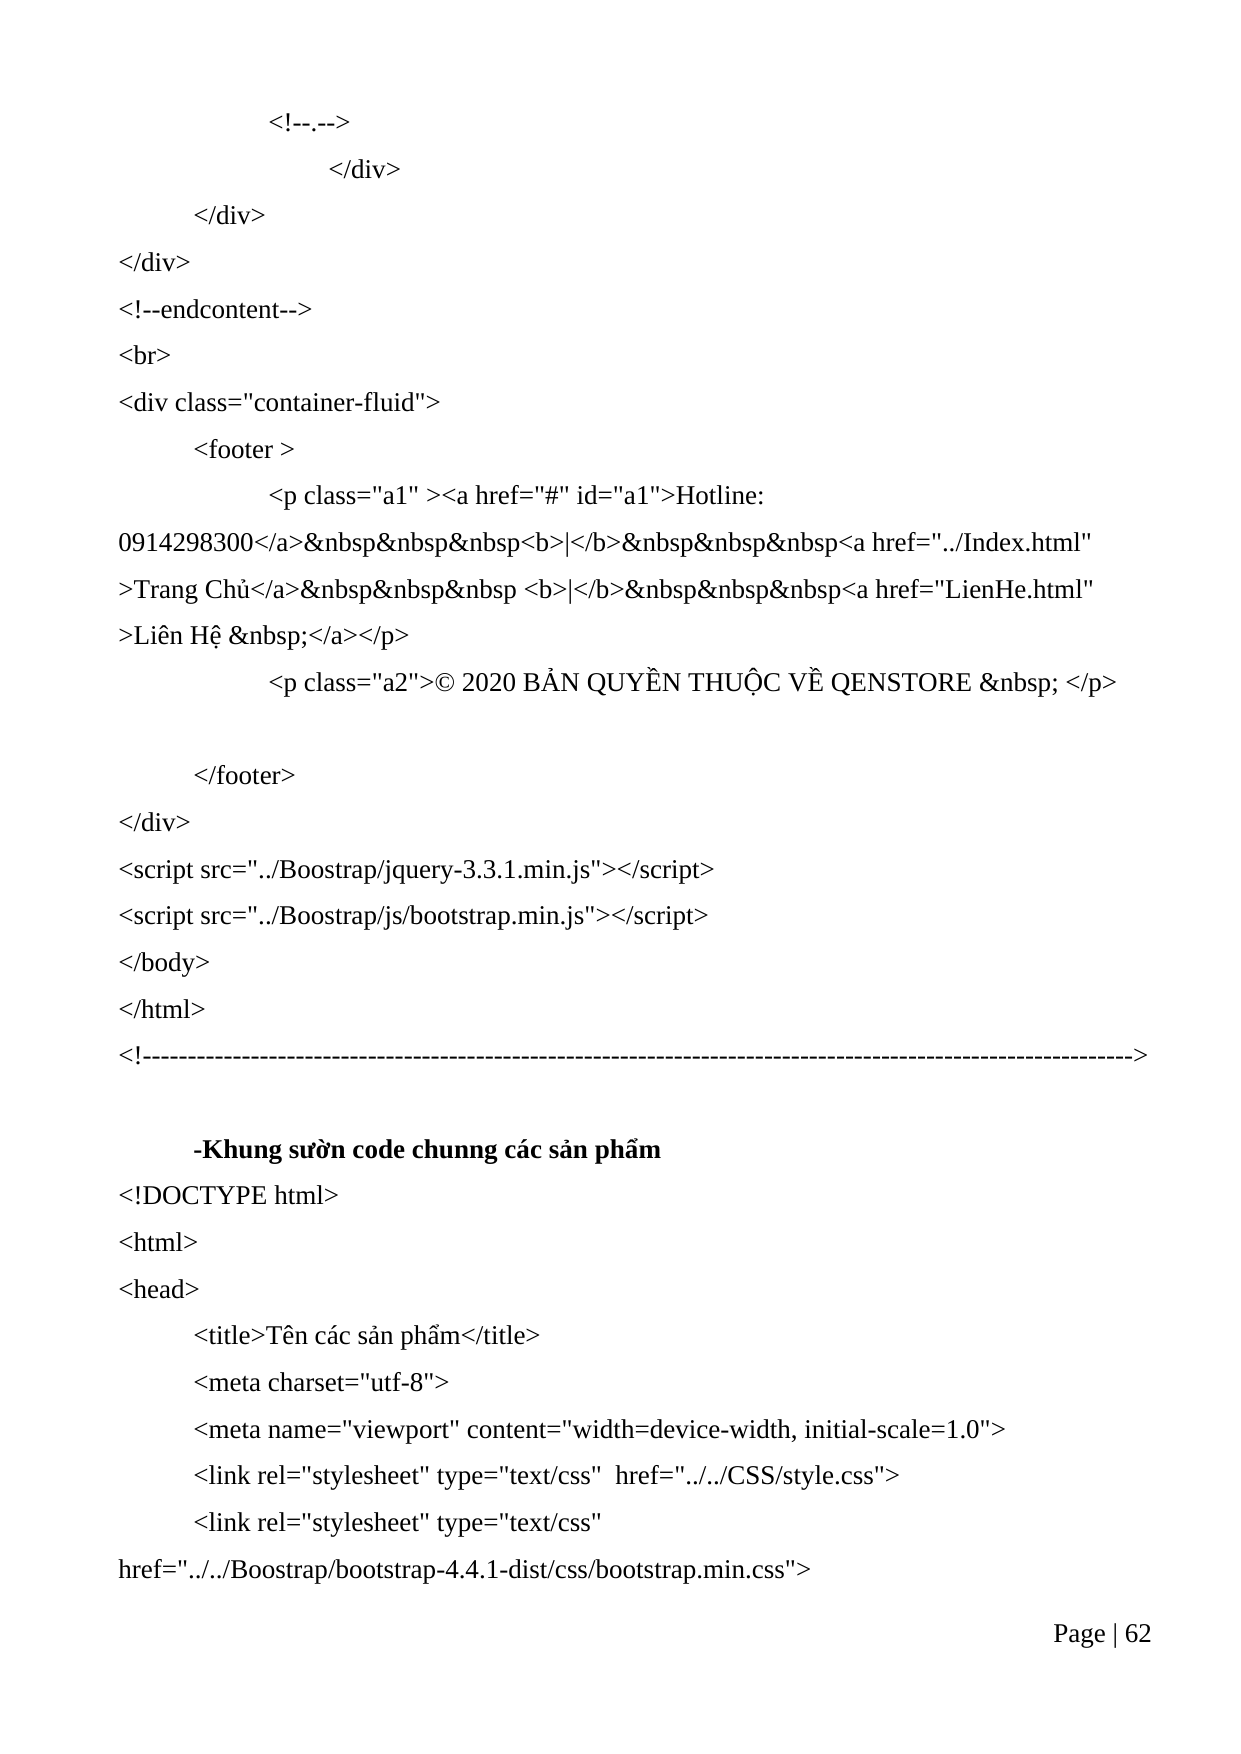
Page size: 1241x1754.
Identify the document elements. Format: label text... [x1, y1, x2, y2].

text <!--.--> [118, 106, 1152, 137]
text <!DOCTYPE html> [118, 1179, 1152, 1211]
text </div> [118, 199, 1152, 231]
text <!--endcontent--> [118, 293, 1152, 324]
text <br> [118, 339, 1152, 371]
text <p class="a1" ><a href="#" id="a1">Hotline: 0914298300</a>&nbsp&nbsp&nbsp<b>|</b>&nbsp&nbsp&nbsp<a href="../Index.html" >Trang Chủ</a>&nbsp&nbsp&nbsp <b>|</b>&nbsp&nbsp&nbsp<a href="LienHe.html" >Liên Hệ &nbsp;</a></p> [118, 479, 1152, 651]
text <!--------------------------------------------------------------------------------------------------------------> [118, 1039, 1152, 1071]
text -Khung sườn code chunng các sản phẩm [118, 1133, 1152, 1164]
text </div> [118, 806, 1152, 837]
text <p class="a2">© 2020 BẢN QUYỀN THUỘC VỀ QENSTORE &nbsp; </p> [118, 666, 1152, 697]
text <script src="../Boostrap/js/bootstrap.min.js"></script> [118, 899, 1152, 931]
text <title>Tên các sản phẩm</title> [118, 1319, 1152, 1351]
text <link rel="stylesheet" type="text/css" href="../../CSS/style.css"> [118, 1459, 1152, 1491]
text <link rel="stylesheet" type="text/css" href="../../Boostrap/bootstrap-4.4.1-dist/css/bootstrap.min.css"> [118, 1506, 1152, 1584]
text <script src="../Boostrap/jquery-3.3.1.min.js"></script> [118, 853, 1152, 884]
text <meta name="viewport" content="width=device-width, initial-scale=1.0"> [118, 1413, 1152, 1444]
text <footer > [118, 433, 1152, 464]
text <div class="container-fluid"> [118, 386, 1152, 417]
text <head> [118, 1273, 1152, 1304]
text <html> [118, 1226, 1152, 1257]
text <meta charset="utf-8"> [118, 1366, 1152, 1397]
text </div> [118, 153, 1152, 184]
text </html> [118, 993, 1152, 1024]
text </body> [118, 946, 1152, 977]
text </div> [118, 246, 1152, 277]
text </footer> [118, 759, 1152, 791]
